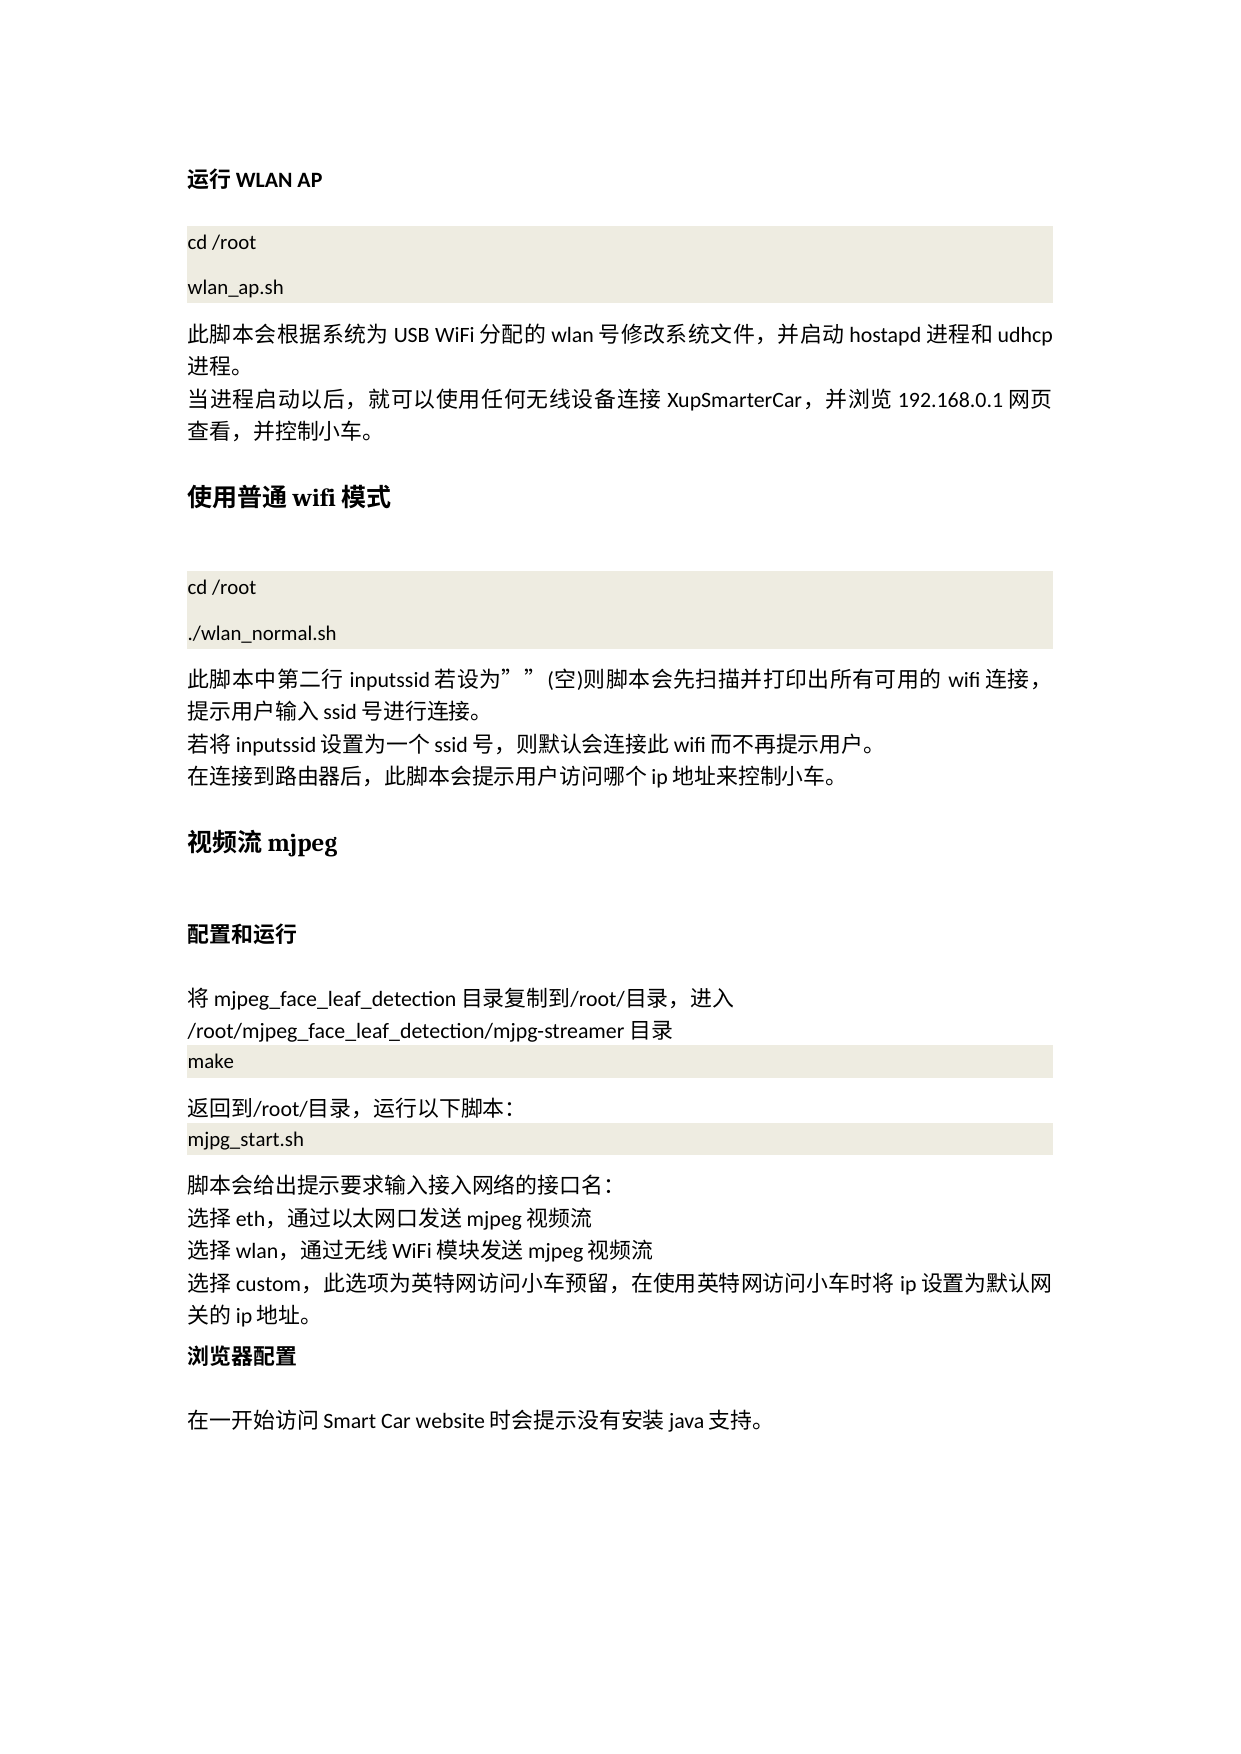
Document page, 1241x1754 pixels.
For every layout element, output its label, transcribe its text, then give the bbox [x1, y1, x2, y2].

subtitle 配置和运行 [187, 916, 1053, 949]
text cd /root [187, 226, 1053, 258]
text ./wlan_normal.sh [187, 616, 1053, 649]
text 将mjpeg_face_leaf_detection目录复制到/root/目录，进入 [187, 980, 1053, 1013]
text 返回到/root/目录，运行以下脚本： [187, 1090, 1053, 1123]
text 此脚本会根据系统为USB WiFi分配的wlan号修改系统文件，并启动hostapd进程和udhcp进程。 [187, 316, 1053, 381]
subtitle 使用普通wifi模式 [187, 463, 1053, 528]
text mjpg_start.sh [187, 1123, 1053, 1155]
text wlan_ap.sh [187, 271, 1053, 303]
subtitle 运行WLAN AP [187, 162, 1053, 194]
text 在一开始访问Smart Car website时会提示没有安装java支持。 [187, 1403, 1053, 1435]
text 若将inputssid设置为一个ssid号，则默认会连接此wifi而不再提示用户。 [187, 726, 1053, 759]
text /root/mjpeg_face_leaf_detection/mjpg-streamer目录 [187, 1013, 1053, 1045]
text 选择custom，此选项为英特网访问小车预留，在使用英特网访问小车时将ip设置为默认网关的ip地址。 [187, 1266, 1053, 1331]
text cd /root [187, 571, 1053, 603]
text 脚本会给出提示要求输入接入网络的接口名： [187, 1168, 1053, 1201]
text 在连接到路由器后，此脚本会提示用户访问哪个ip地址来控制小车。 [187, 759, 1053, 791]
text 此脚本中第二行inputssid若设为””(空)则脚本会先扫描并打印出所有可用的wifi连接，提示用户输入ssid号进行连接。 [187, 661, 1053, 726]
subtitle 浏览器配置 [187, 1339, 1053, 1371]
subtitle 视频流mjpeg [187, 808, 1053, 873]
text 选择eth，通过以太网口发送mjpeg视频流 [187, 1201, 1053, 1233]
text 当进程启动以后，就可以使用任何无线设备连接XupSmarterCar，并浏览192.168.0.1网页查看，并控制小车。 [187, 381, 1053, 446]
text make [187, 1045, 1053, 1078]
text 选择wlan，通过无线WiFi模块发送mjpeg视频流 [187, 1233, 1053, 1266]
